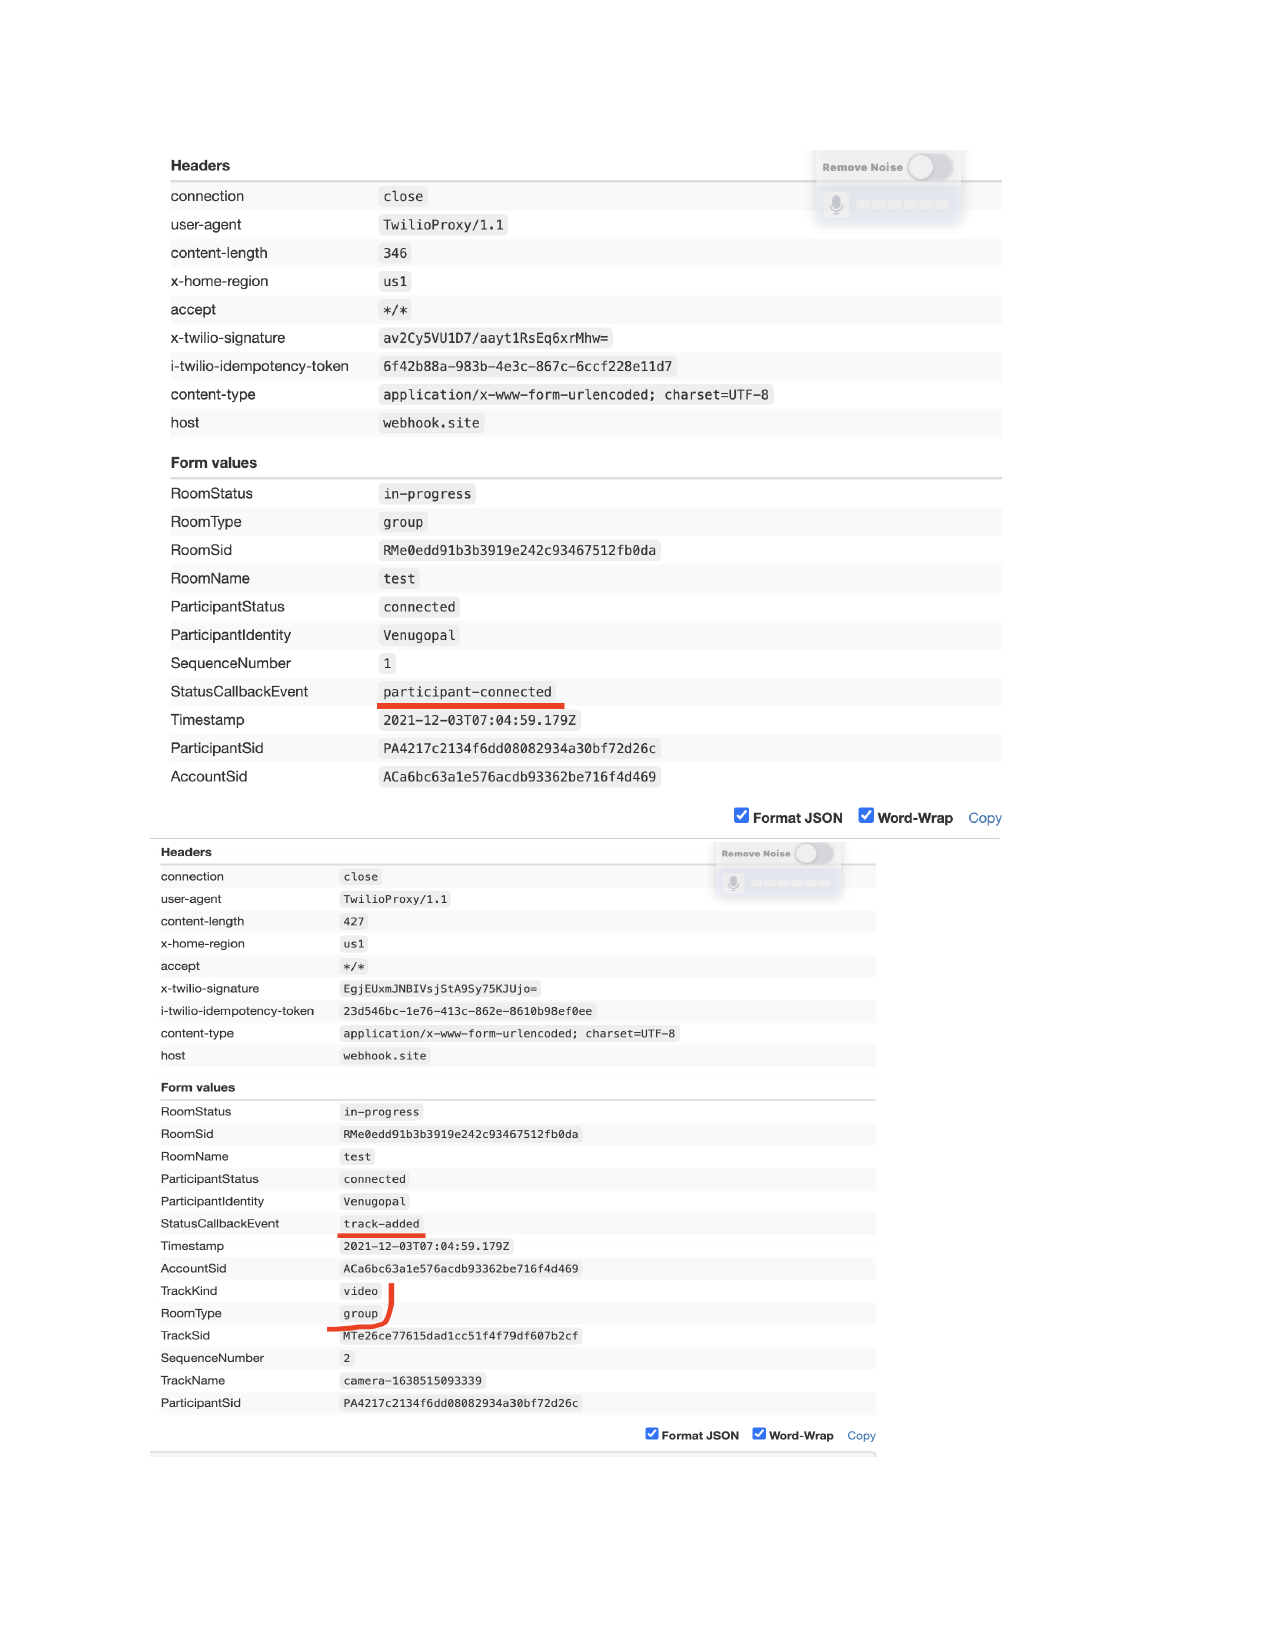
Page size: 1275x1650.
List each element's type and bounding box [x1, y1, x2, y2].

picture [150, 150, 1009, 839]
picture [150, 842, 879, 1457]
